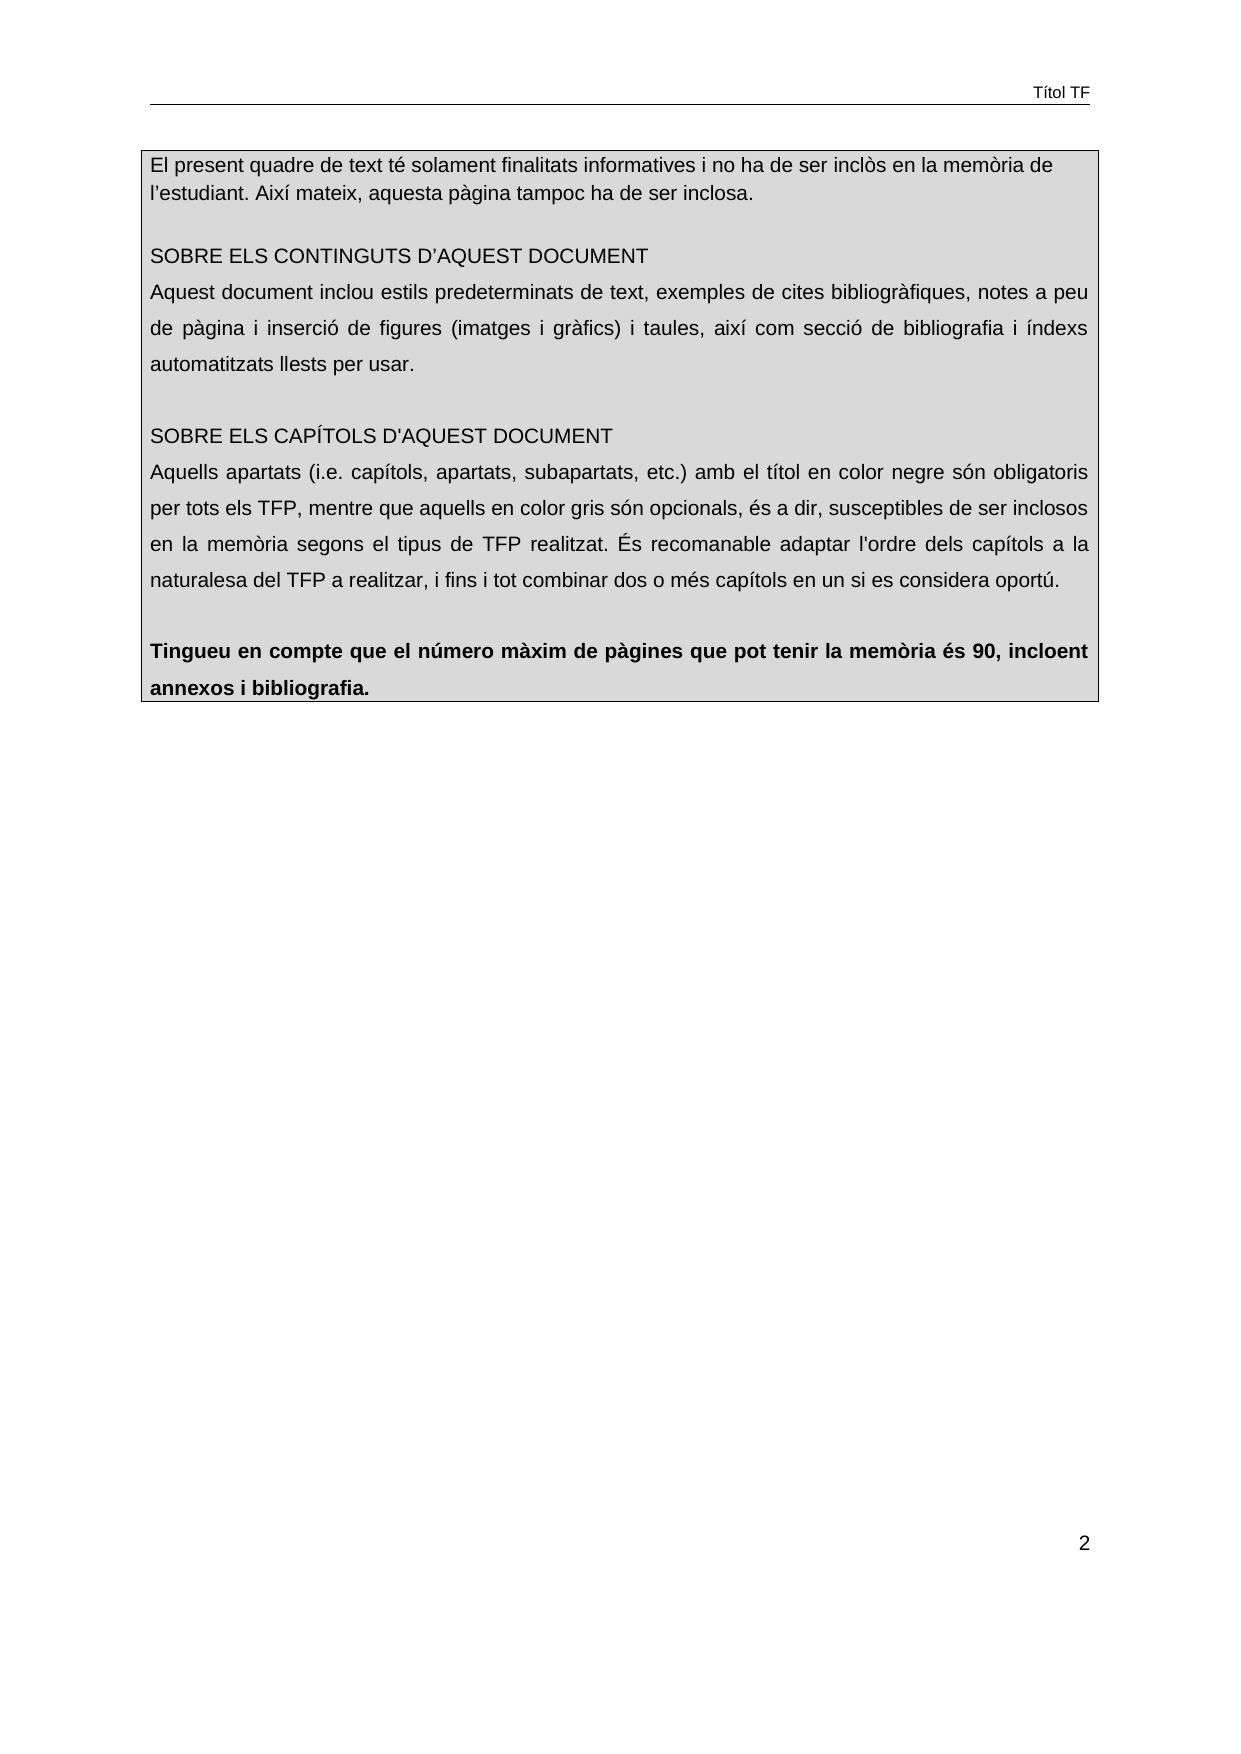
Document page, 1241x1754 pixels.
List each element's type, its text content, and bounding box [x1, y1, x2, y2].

text Aquest document inclou estils predeterminats de text, exemples de cites bibliogràfiques, notes a peu de pàgina i inserció de figures (imatges i gràfics) i taules, així com secció de bibliografia i índexs automatitzats llests per usar. [142, 277, 1098, 376]
text El present quadre de text té solament finalitats informatives i no ha de ser inclòs en la memòria de l’estudiant. Així mateix, aquesta pàgina tampoc ha de ser inclosa. [142, 151, 1098, 204]
text Aquells apartats (i.e. capítols, apartats, subapartats, etc.) amb el títol en color negre són obligatoris per tots els TFP, mentre que aquells en color gris són opcionals, és a dir, susceptibles de ser inclosos en la memòria segons el tipus de TFP realitzat. És recomanable adaptar l'ordre dels capítols a la naturalesa del TFP a realitzar, i fins i tot combinar dos o més capítols en un si es considera oportú. [142, 457, 1098, 591]
text SOBRE ELS CONTINGUTS D’AQUEST DOCUMENT [142, 241, 1098, 268]
text Tingueu en compte que el número màxim de pàgines que pot tenir la memòria és 90, incloent annexos i bibliografia. [142, 636, 1098, 701]
text SOBRE ELS CAPÍTOLS D'AQUEST DOCUMENT [142, 421, 1098, 448]
